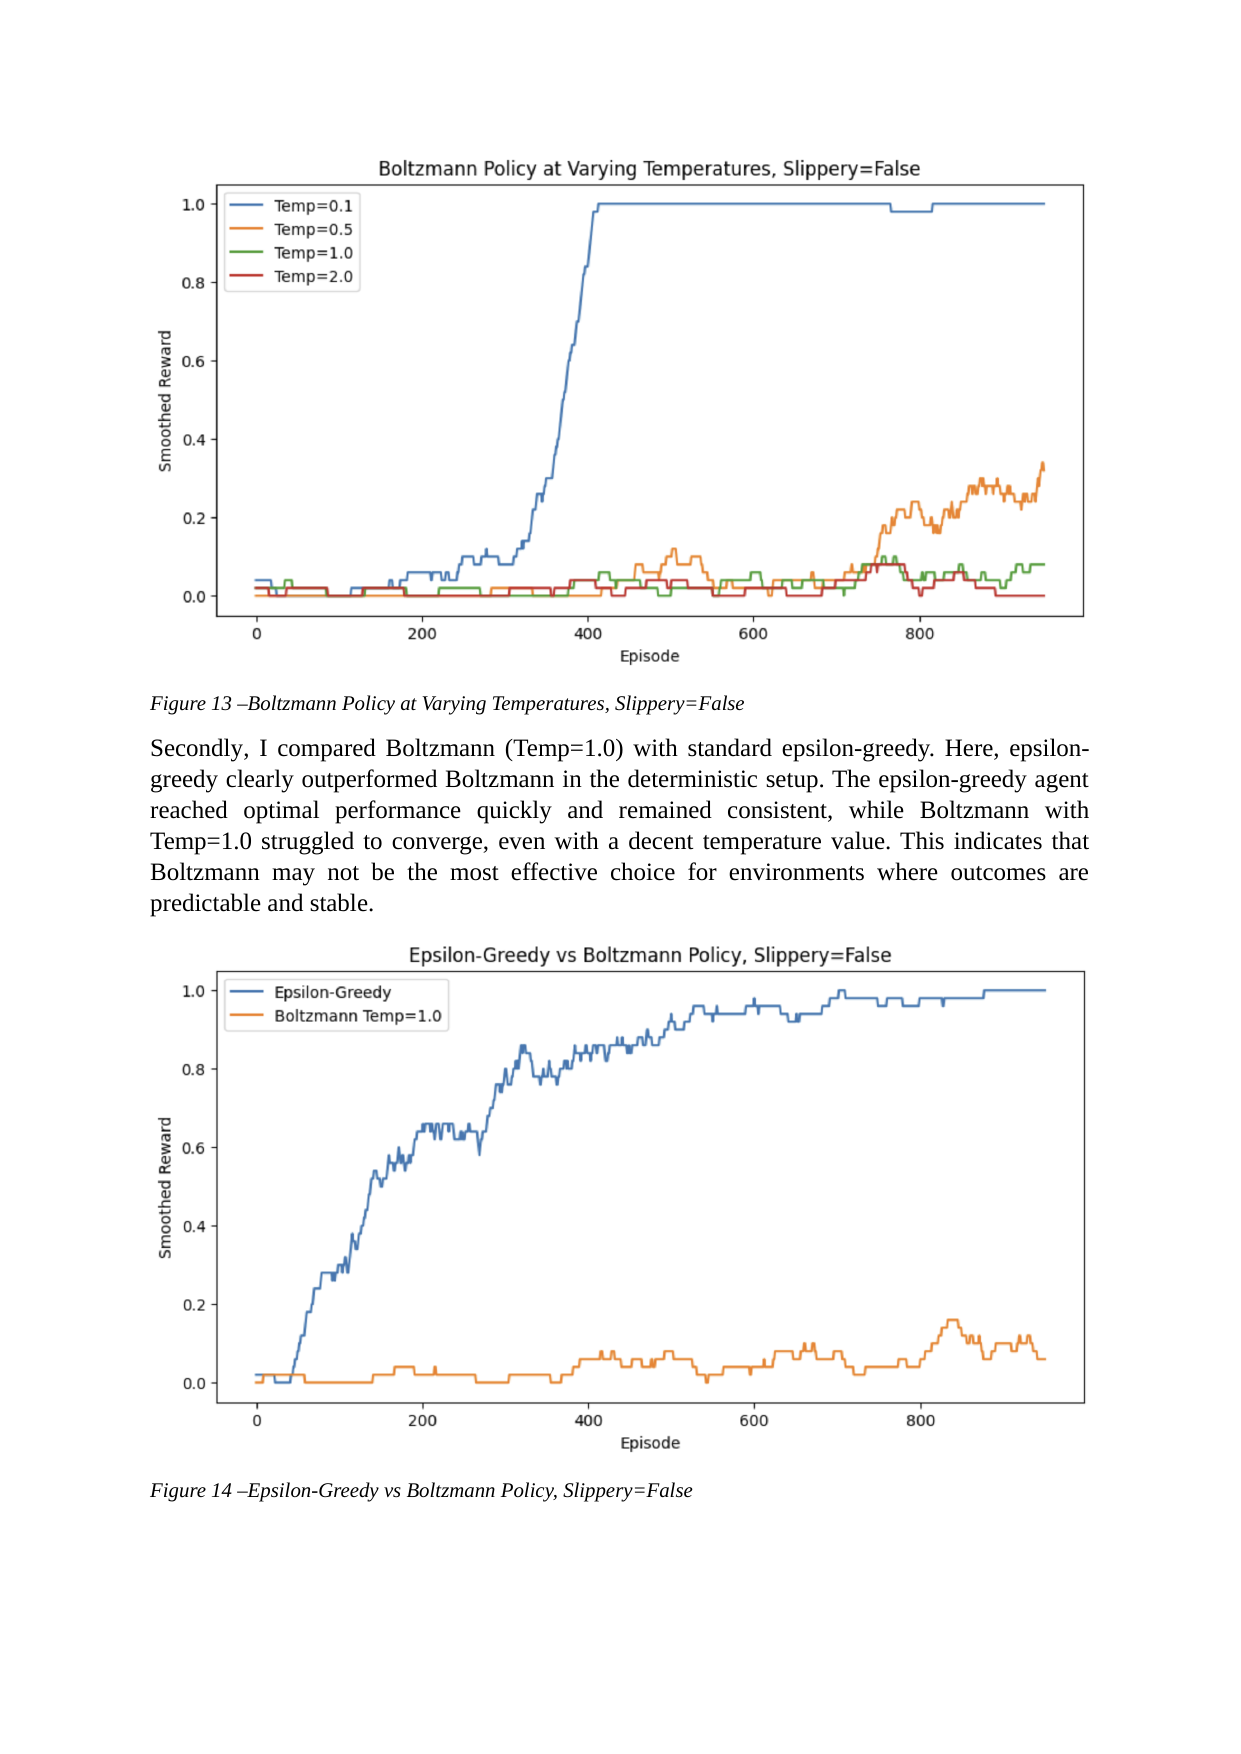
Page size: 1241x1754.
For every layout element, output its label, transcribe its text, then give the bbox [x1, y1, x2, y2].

picture [150, 936, 1091, 1460]
text Figure 14 –Epsilon-Greedy vs Boltzmann Policy, Slippery=False [150, 1478, 1090, 1502]
text Figure 13 –Boltzmann Policy at Varying Temperatures, Slippery=False [150, 691, 1090, 715]
text Secondly, I compared Boltzmann (Temp=1.0) with standard epsilon-greedy. Here, epsilon-greedy clearly outperformed Boltzmann in the deterministic setup. The epsilon-greedy agent reached optimal performance quickly and remained consistent, while Boltzmann with Temp=1.0 struggled to converge, even with a decent temperature value. This indicates that Boltzmann may not be the most effective choice for environments where outcomes are predictable and stable. [150, 733, 1090, 917]
picture [150, 150, 1091, 672]
